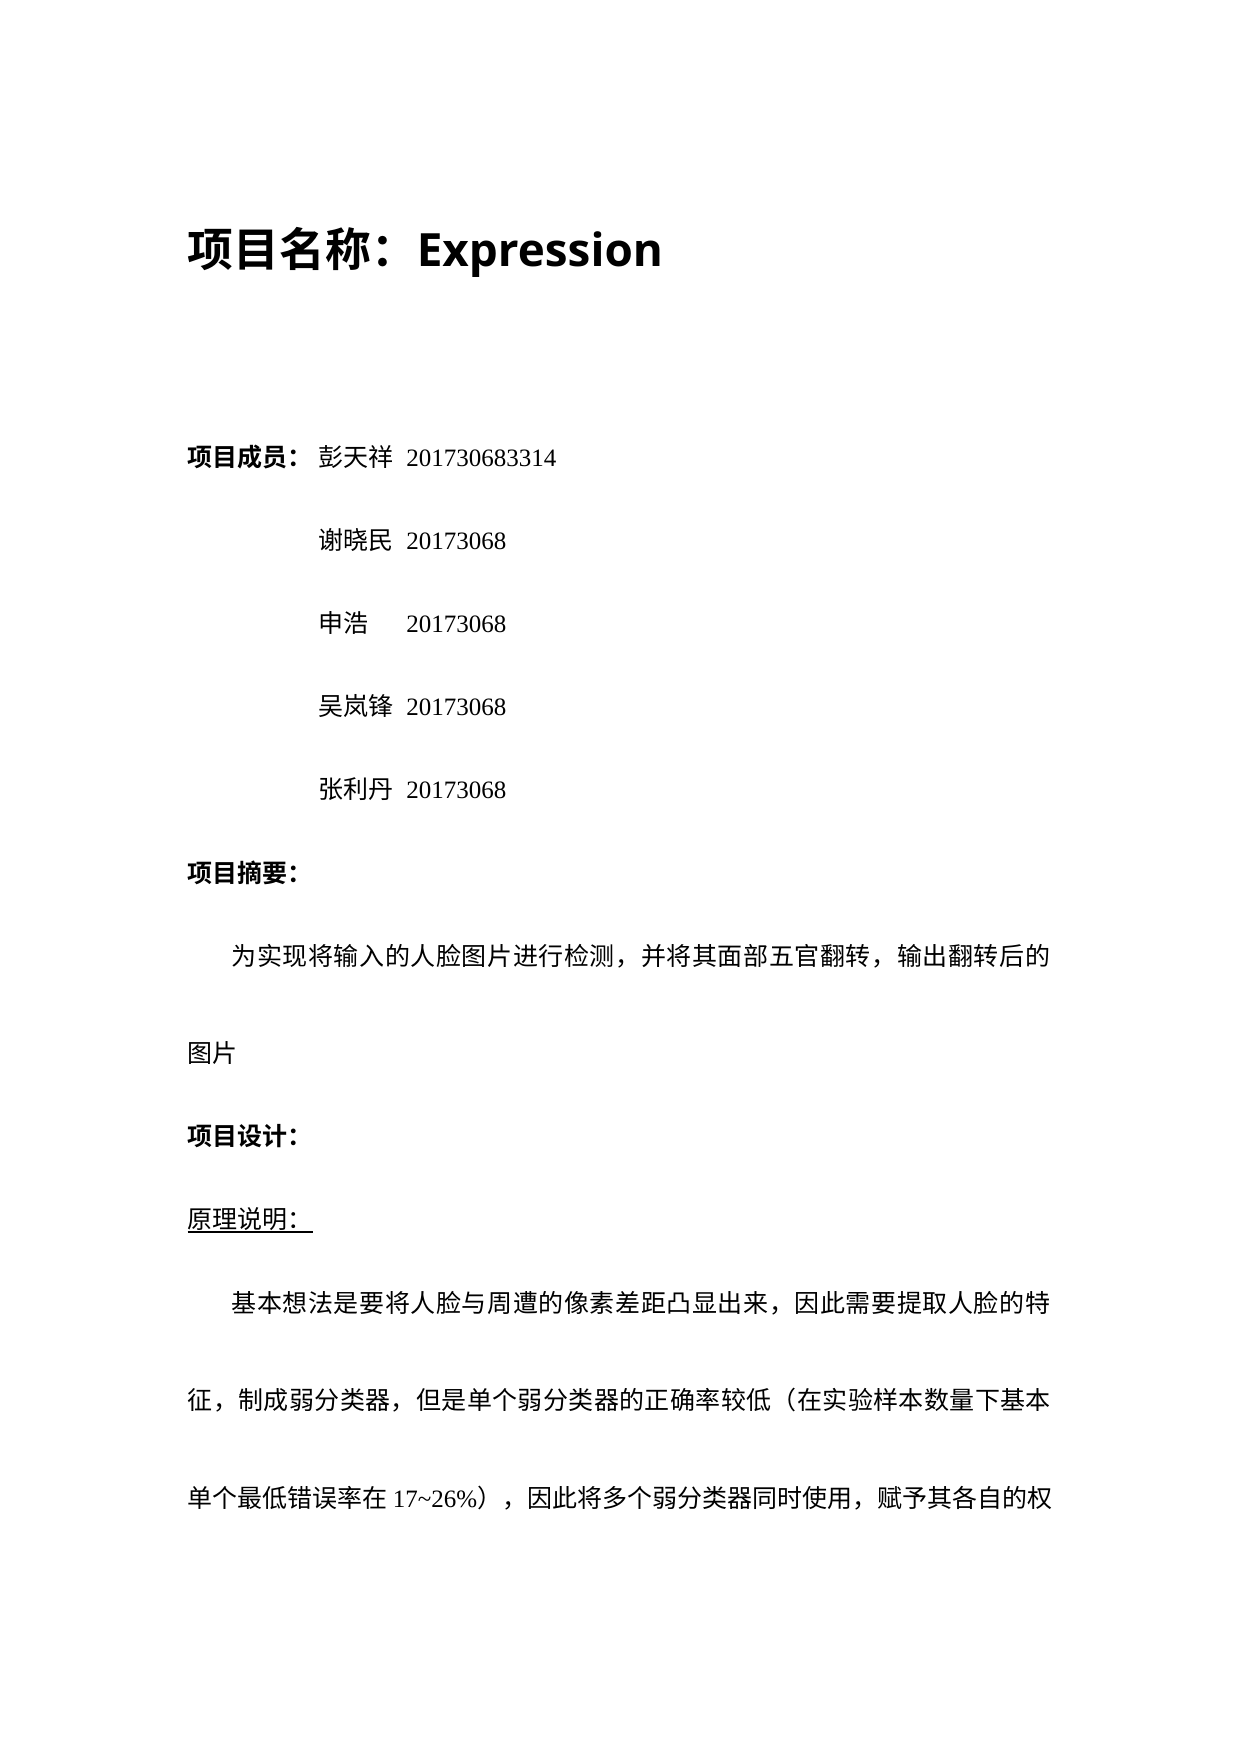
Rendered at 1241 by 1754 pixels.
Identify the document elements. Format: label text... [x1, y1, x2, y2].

text 张利丹 20173068 [275, 756, 1053, 821]
text 为实现将输入的人脸图片进行检测，并将其面部五官翻转，输出翻转后的图片 [187, 922, 1053, 1084]
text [187, 1269, 1053, 1529]
subtitle 项目名称：Expression [187, 197, 1053, 295]
text 原理说明： [187, 1186, 1053, 1251]
text 谢晓民 20173068 [187, 506, 1053, 571]
text 项目成员： 彭天祥 201730683314 [187, 423, 1053, 488]
text 项目摘要： [187, 839, 1053, 904]
text 申浩 20173068 [187, 589, 1053, 654]
text 吴岚锋 20173068 [187, 672, 1053, 737]
text 项目设计： [187, 1102, 1053, 1167]
